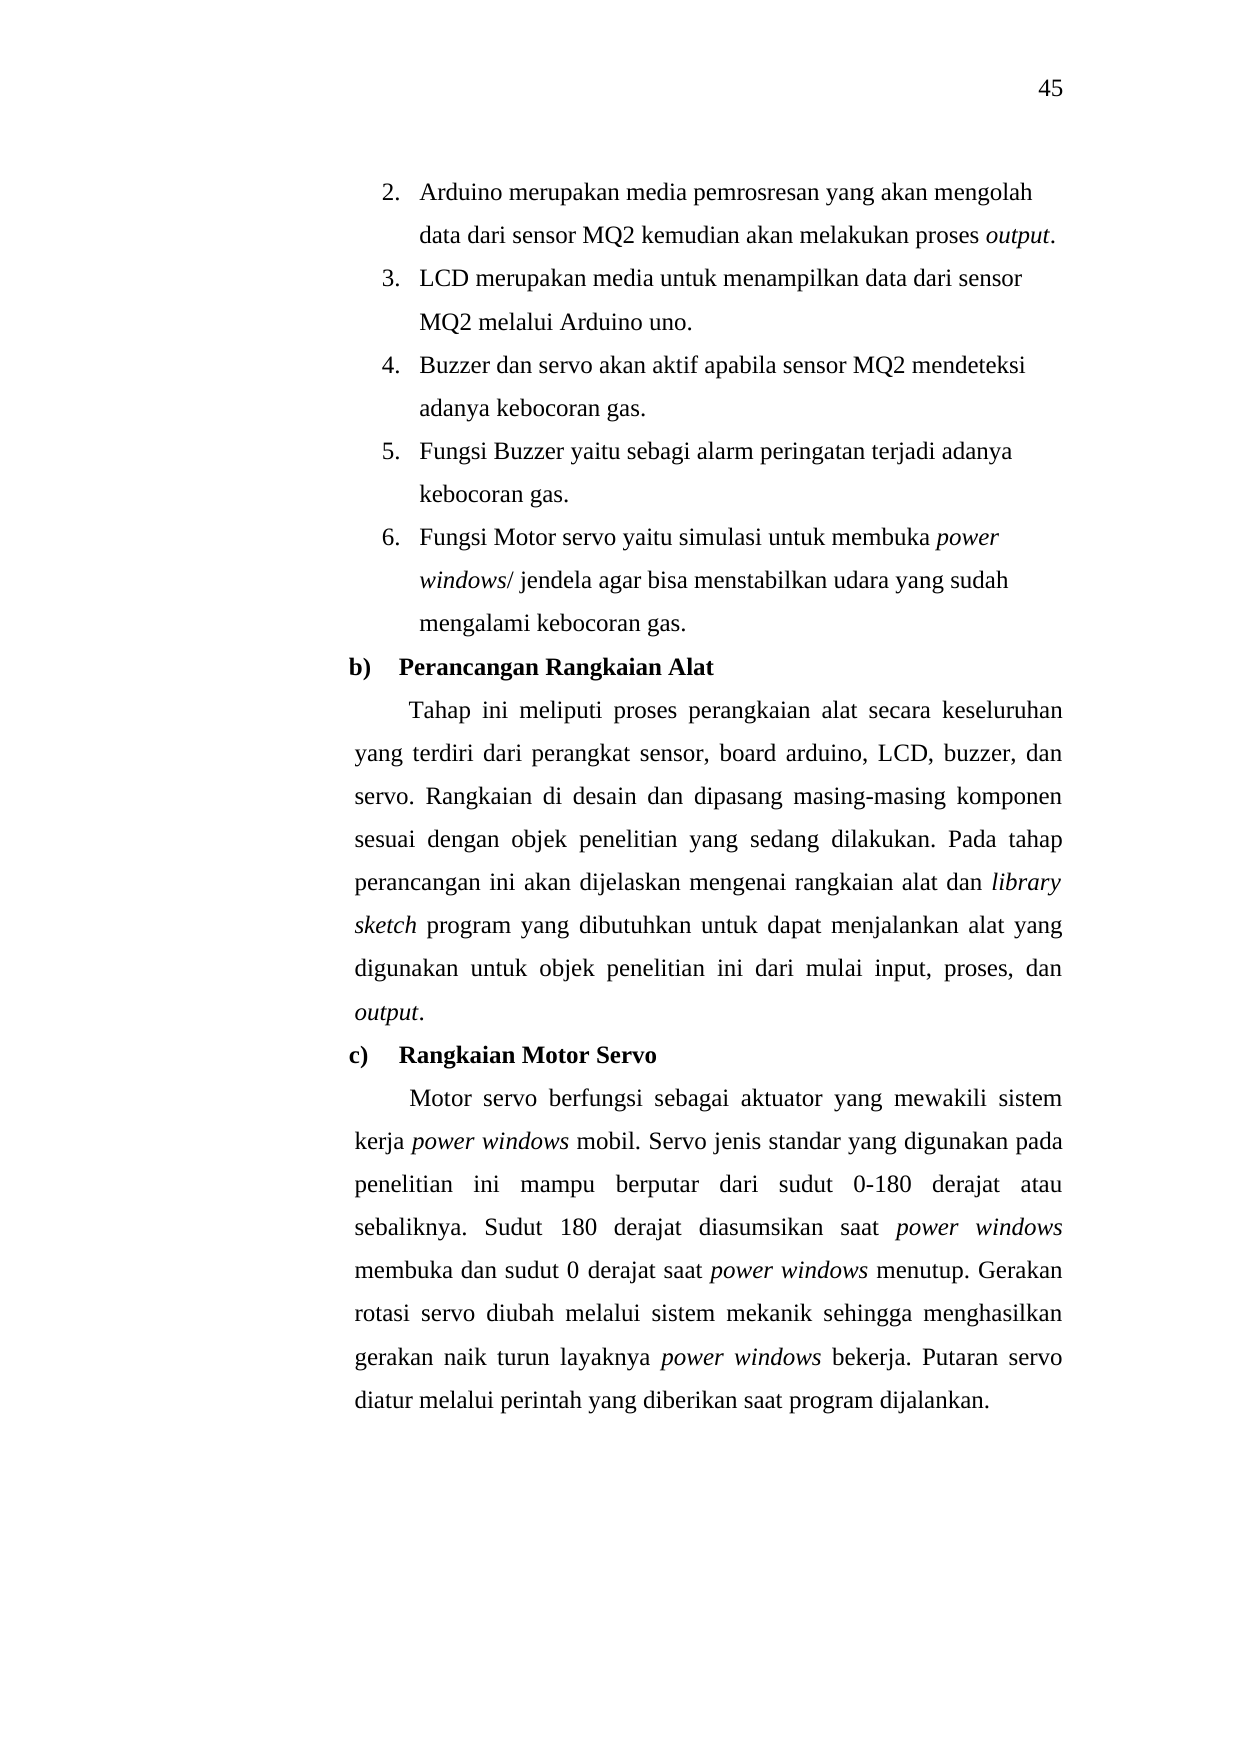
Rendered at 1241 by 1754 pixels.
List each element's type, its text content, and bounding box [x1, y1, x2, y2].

list Buzzer dan servo akan aktif apabila sensor MQ2 mendeteksi adanya kebocoran gas. [382, 350, 1063, 422]
list Fungsi Buzzer yaitu sebagi alarm peringatan terjadi adanya kebocoran gas. [382, 436, 1063, 508]
list Motor servo berfungsi sebagai aktuator yang mewakili sistem kerja power windows mobil. Servo jenis standar yang digunakan pada penelitian ini mampu berputar dari sudut 0-180 derajat atau sebaliknya. Sudut 180 derajat diasumsikan saat power windows membuka dan sudut 0 derajat saat power windows menutup. Gerakan rotasi servo diubah melalui sistem mekanik sehingga menghasilkan gerakan naik turun layaknya power windows bekerja. Putaran servo diatur melalui perintah yang diberikan saat program dijalankan. [354, 1083, 1063, 1413]
list Rangkaian Motor Servo [349, 1040, 1063, 1068]
list Fungsi Motor servo yaitu simulasi untuk membuka power windows/ jendela agar bisa menstabilkan udara yang sudah mengalami kebocoran gas. [382, 522, 1063, 637]
list Perancangan Rangkaian Alat [349, 652, 1063, 680]
list Tahap ini meliputi proses perangkaian alat secara keseluruhan yang terdiri dari perangkat sensor, board arduino, LCD, buzzer, dan servo. Rangkaian di desain dan dipasang masing-masing komponen sesuai dengan objek penelitian yang sedang dilakukan. Pada tahap perancangan ini akan dijelaskan mengenai rangkaian alat dan library sketch program yang dibutuhkan untuk dapat menjalankan alat yang digunakan untuk objek penelitian ini dari mulai input, proses, dan output. [354, 695, 1063, 1025]
list Arduino merupakan media pemrosresan yang akan mengolah data dari sensor MQ2 kemudian akan melakukan proses output. [382, 177, 1063, 249]
list LCD merupakan media untuk menampilkan data dari sensor MQ2 melalui Arduino uno. [382, 263, 1063, 335]
